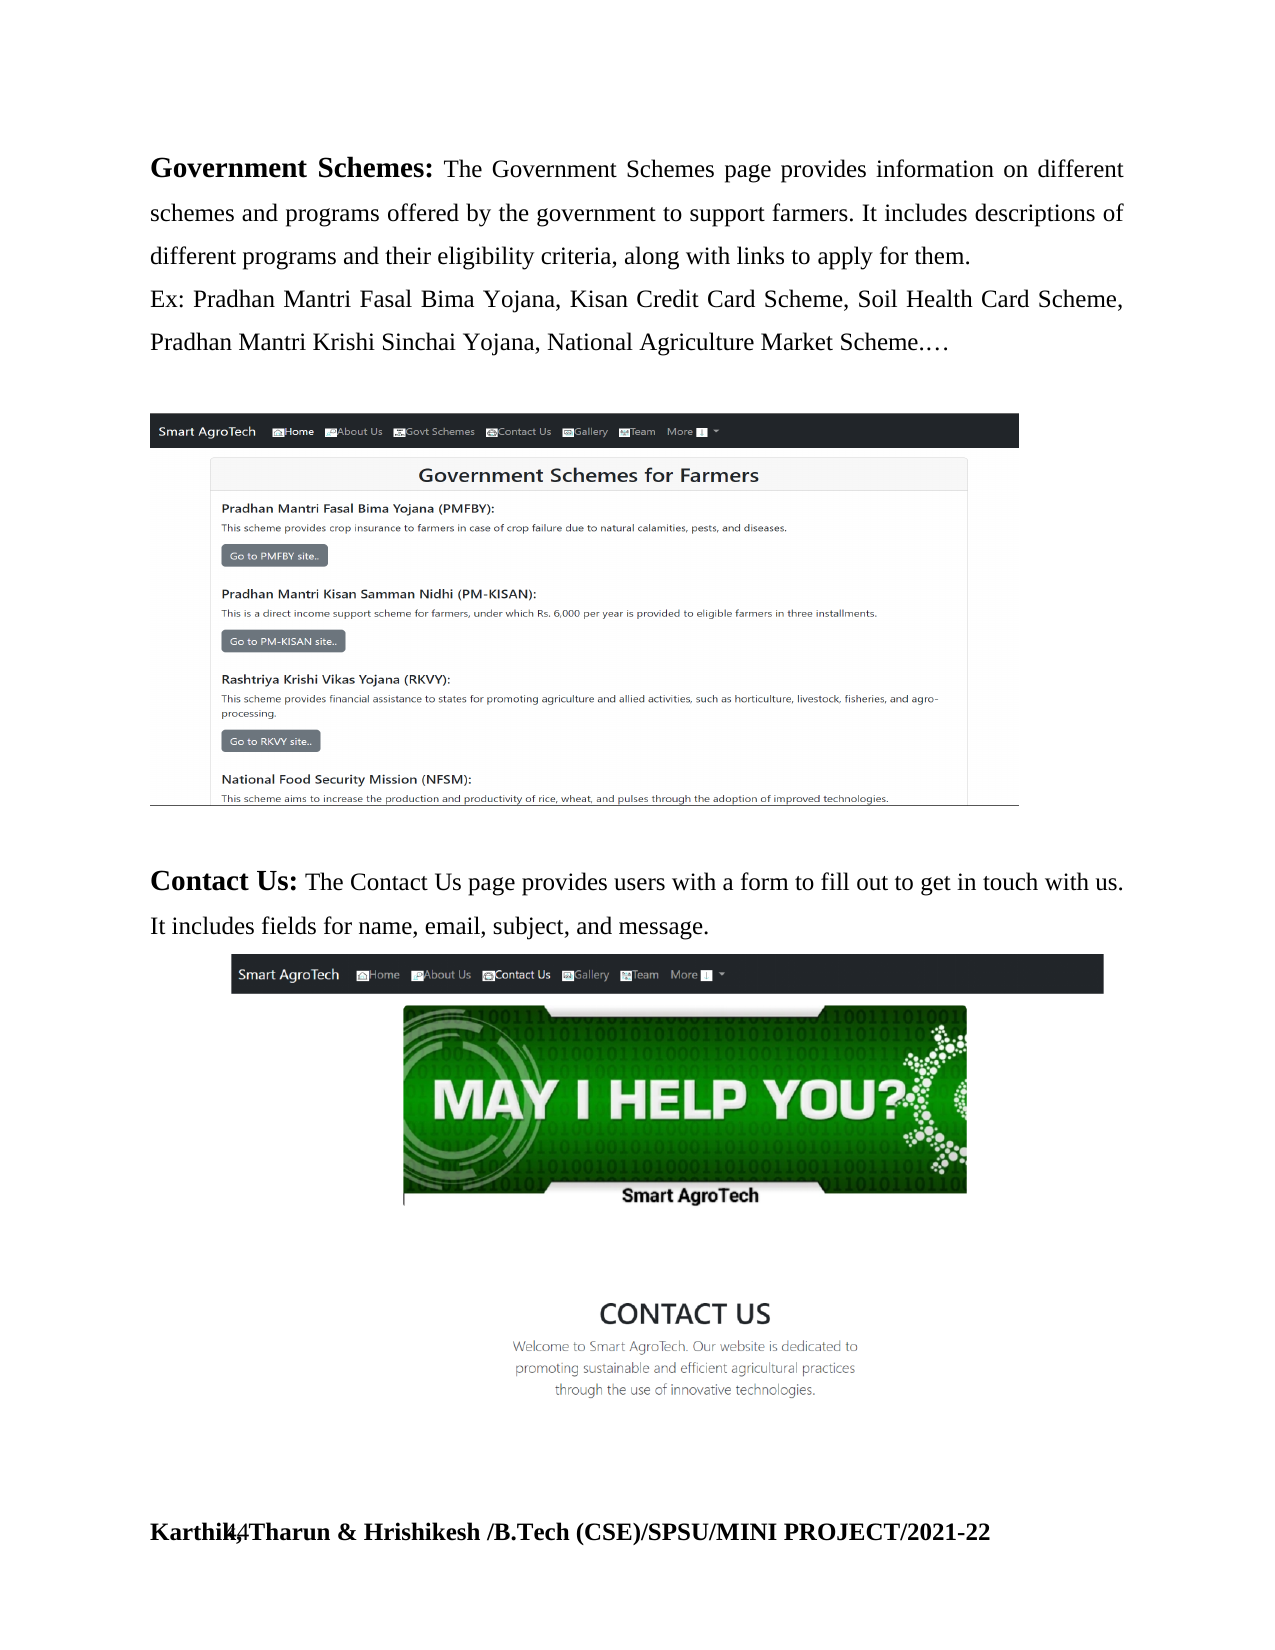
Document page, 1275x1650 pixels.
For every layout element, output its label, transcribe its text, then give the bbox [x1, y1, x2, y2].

picture [150, 413, 1019, 806]
list Contact Us: The Contact Us page provides users with a form to fill out to get in touch with us. It includes fields for name, email, subject, and message. [150, 863, 1125, 940]
picture [231, 954, 1104, 1414]
list Ex: Pradhan Mantri Fasal Bima Yojana, Kisan Credit Card Scheme, Soil Health Card Scheme, Pradhan Mantri Krishi Sinchai Yojana, National Agriculture Market Scheme.… [150, 284, 1125, 356]
list Government Schemes: The Government Schemes page provides information on different schemes and programs offered by the government to support farmers. It includes descriptions of different programs and their eligibility criteria, along with links to apply for them. [150, 150, 1125, 270]
